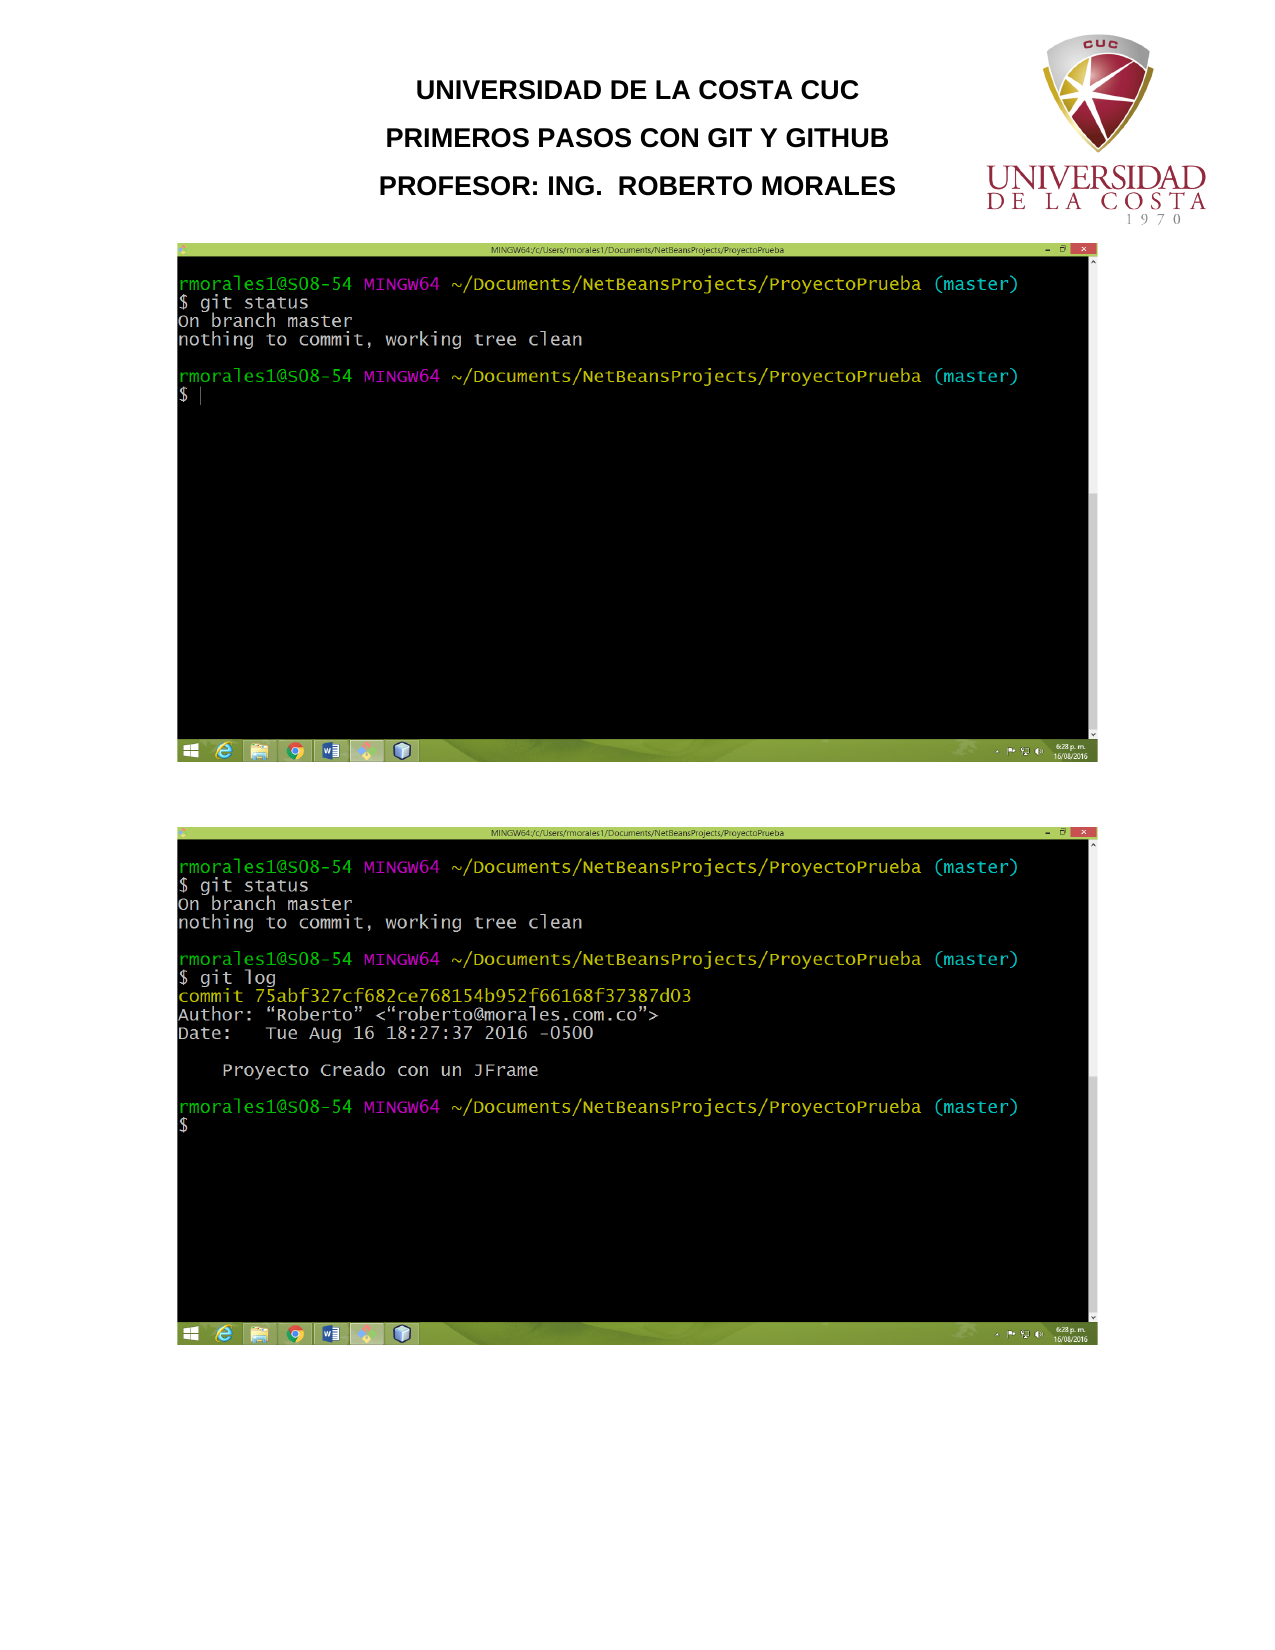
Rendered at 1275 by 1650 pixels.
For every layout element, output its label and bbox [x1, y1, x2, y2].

picture [177, 827, 1098, 1345]
picture [177, 243, 1098, 762]
picture [983, 16, 1209, 242]
